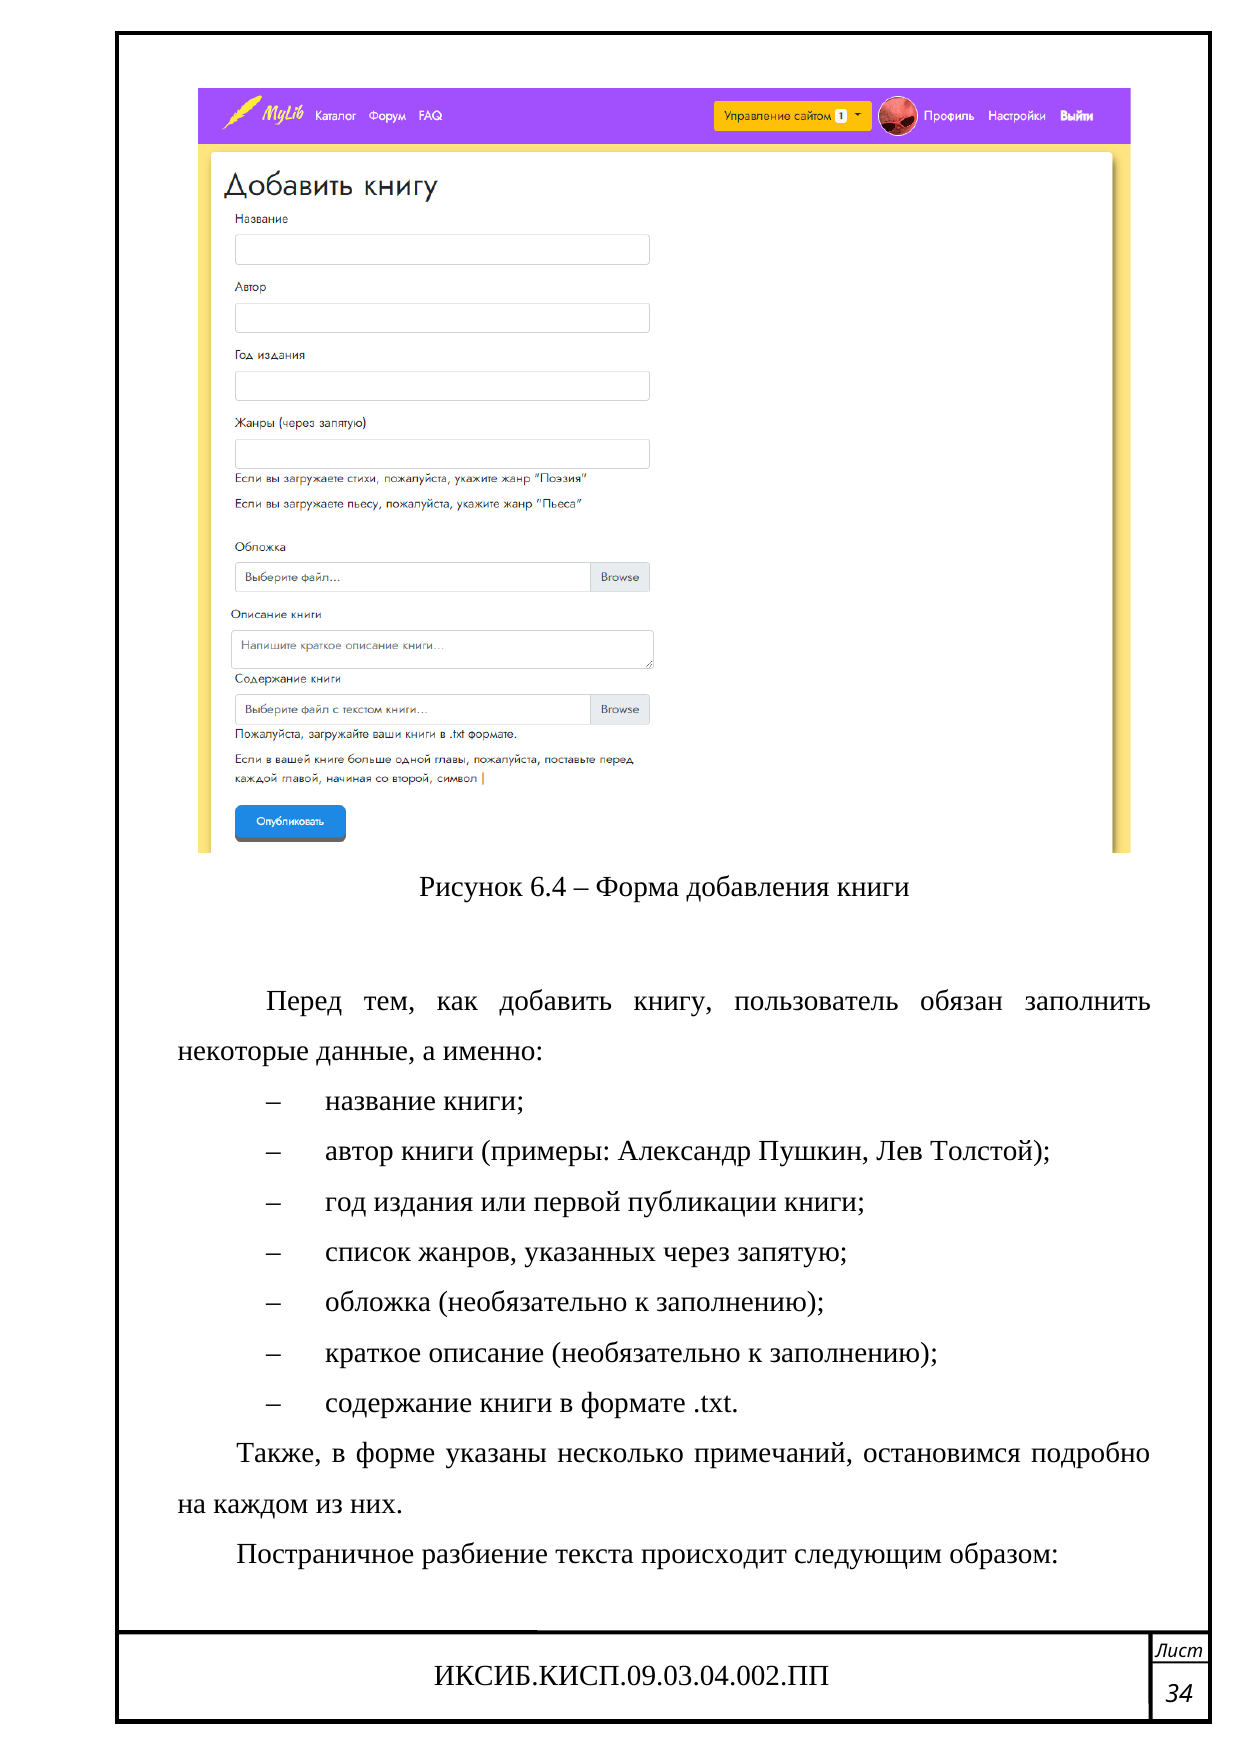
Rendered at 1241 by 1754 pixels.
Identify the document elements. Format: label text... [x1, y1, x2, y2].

list автор книги (примеры: Александр Пушкин, Лев Толстой); [177, 1133, 1152, 1167]
picture [198, 88, 1131, 853]
list список жанров, указанных через запятую; [177, 1234, 1152, 1268]
list название книги; [177, 1083, 1152, 1117]
text Постраничное разбиение текста происходит следующим образом: [177, 1536, 1152, 1569]
text Рисунок 6.4 – Форма добавления книги [177, 869, 1152, 903]
list обложка (необязательно к заполнению); [177, 1284, 1152, 1318]
text Также, в форме указаны несколько примечаний, остановимся подробно на каждом из них. [177, 1435, 1152, 1519]
text Перед тем, как добавить книгу, пользователь обязан заполнить некоторые данные, а именно: [177, 983, 1152, 1066]
list год издания или первой публикации книги; [177, 1184, 1152, 1217]
list содержание книги в формате .txt. [177, 1385, 1152, 1419]
list краткое описание (необязательно к заполнению); [177, 1335, 1152, 1368]
